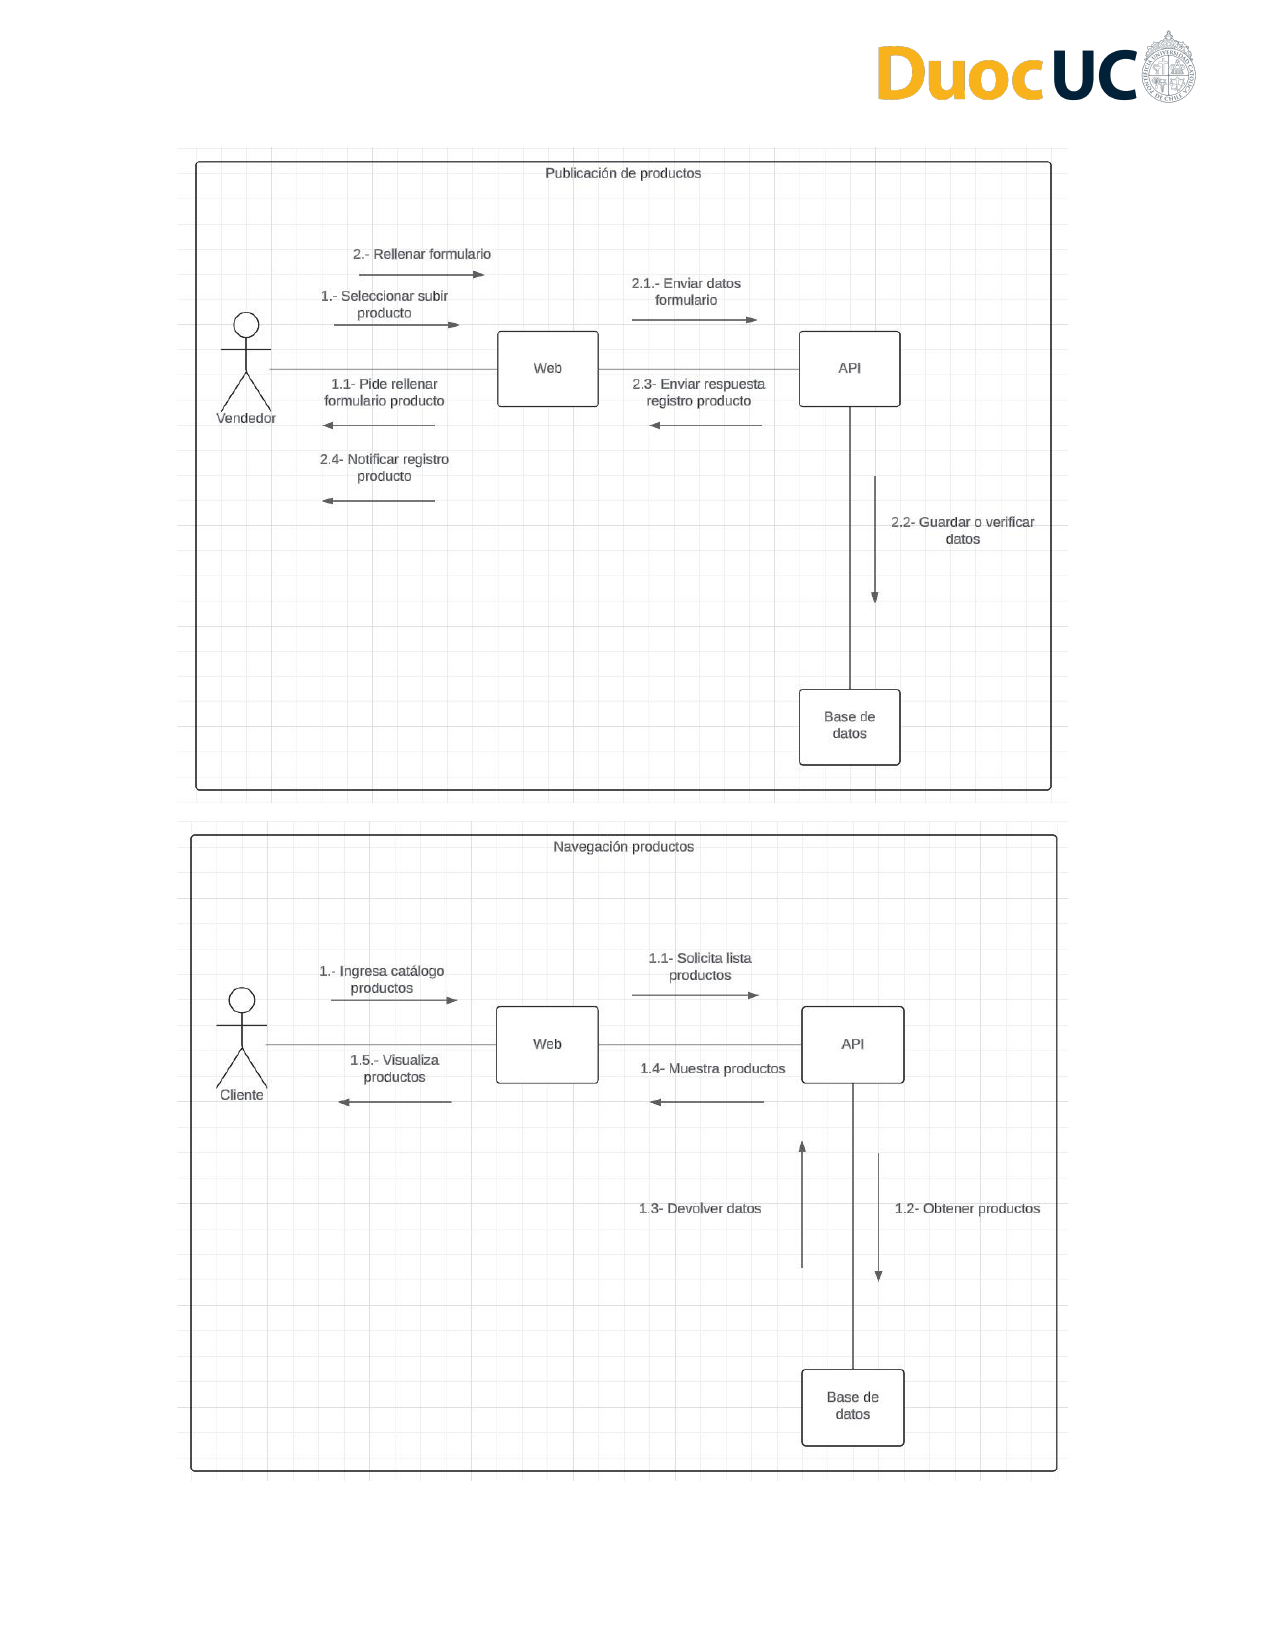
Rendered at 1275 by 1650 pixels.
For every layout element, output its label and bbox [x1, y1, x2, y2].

picture [177, 147, 1068, 803]
picture [874, 26, 1200, 107]
picture [177, 821, 1069, 1481]
